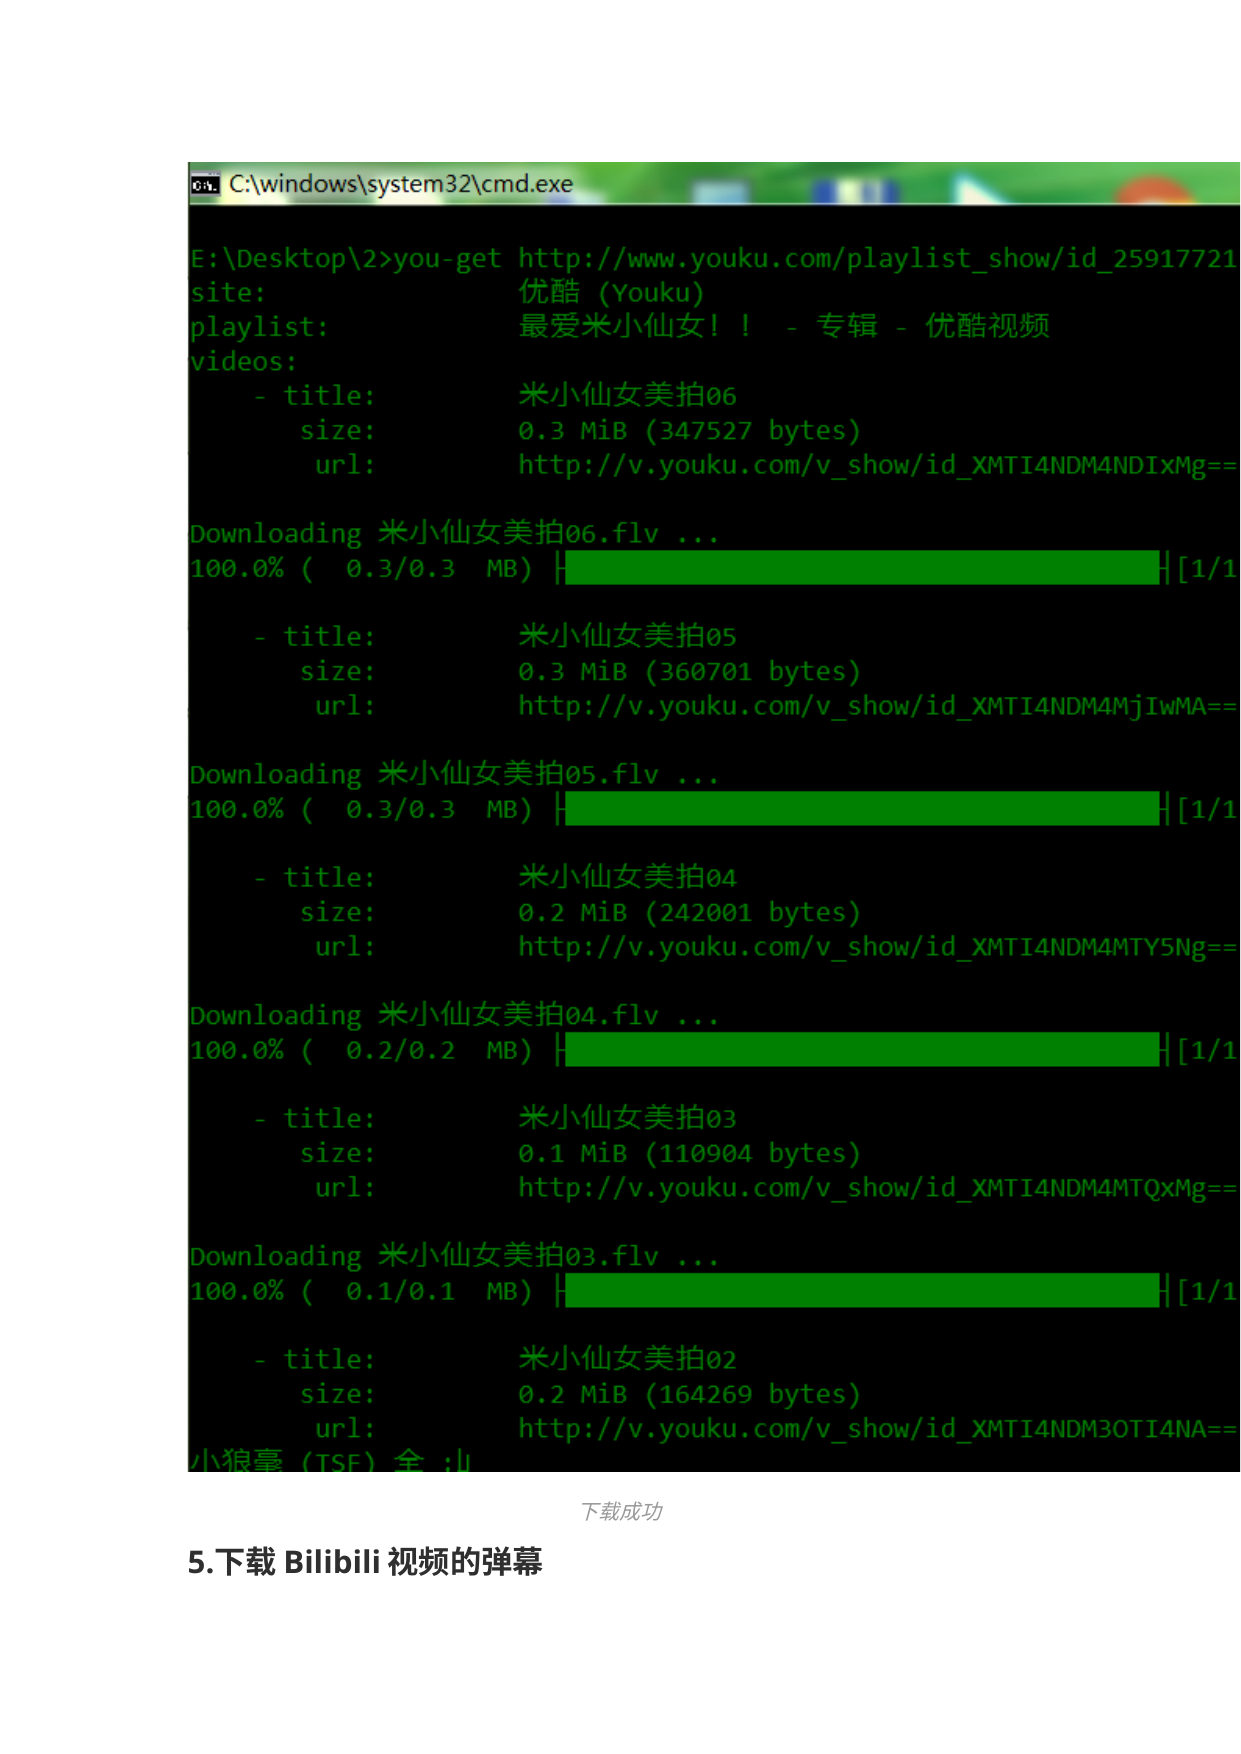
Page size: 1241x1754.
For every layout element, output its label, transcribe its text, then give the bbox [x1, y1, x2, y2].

text 下载成功 [187, 1494, 1053, 1527]
picture [187, 162, 1241, 1472]
text 5.下载Bilibili视频的弹幕 [187, 1527, 1053, 1592]
